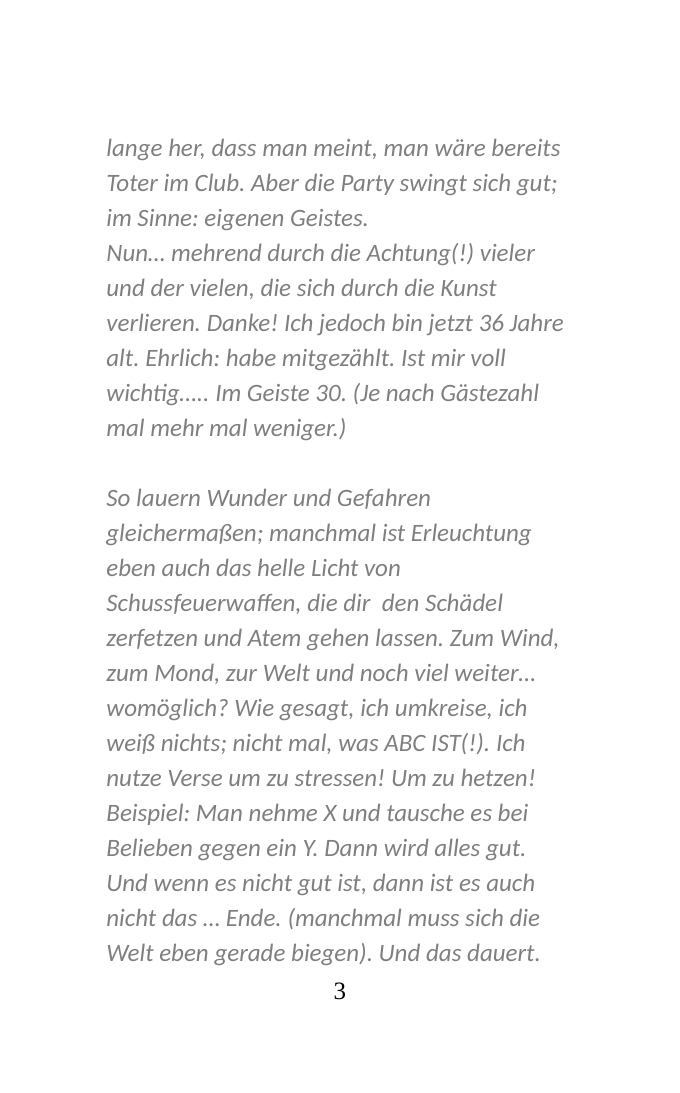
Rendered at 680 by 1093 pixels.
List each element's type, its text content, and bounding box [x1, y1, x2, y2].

text So lauern Wunder und Gefahren gleichermaßen; manchmal ist Erleuchtung eben auch das helle Licht von Schussfeuerwaffen, die dir den Schädel zerfetzen und Atem gehen lassen. Zum Wind, zum Mond, zur Welt und noch viel weiter… womöglich? Wie gesagt, ich umkreise, ich weiß nichts; nicht mal, was ABC IST(!). Ich nutze Verse um zu stressen! Um zu hetzen! Beispiel: Man nehme X und tausche es bei Belieben gegen ein Y. Dann wird alles gut. Und wenn es nicht gut ist, dann ist es auch nicht das … Ende. (manchmal muss sich die Welt eben gerade biegen). Und das dauert. [106, 482, 573, 967]
text Nun… mehrend durch die Achtung(!) vieler und der vielen, die sich durch die Kunst verlieren. Danke! Ich jedoch bin jetzt 36 Jahre alt. Ehrlich: habe mitgezählt. Ist mir voll wichtig….. Im Geiste 30. (Je nach Gästezahl mal mehr mal weniger.) [106, 237, 573, 442]
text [106, 132, 573, 232]
